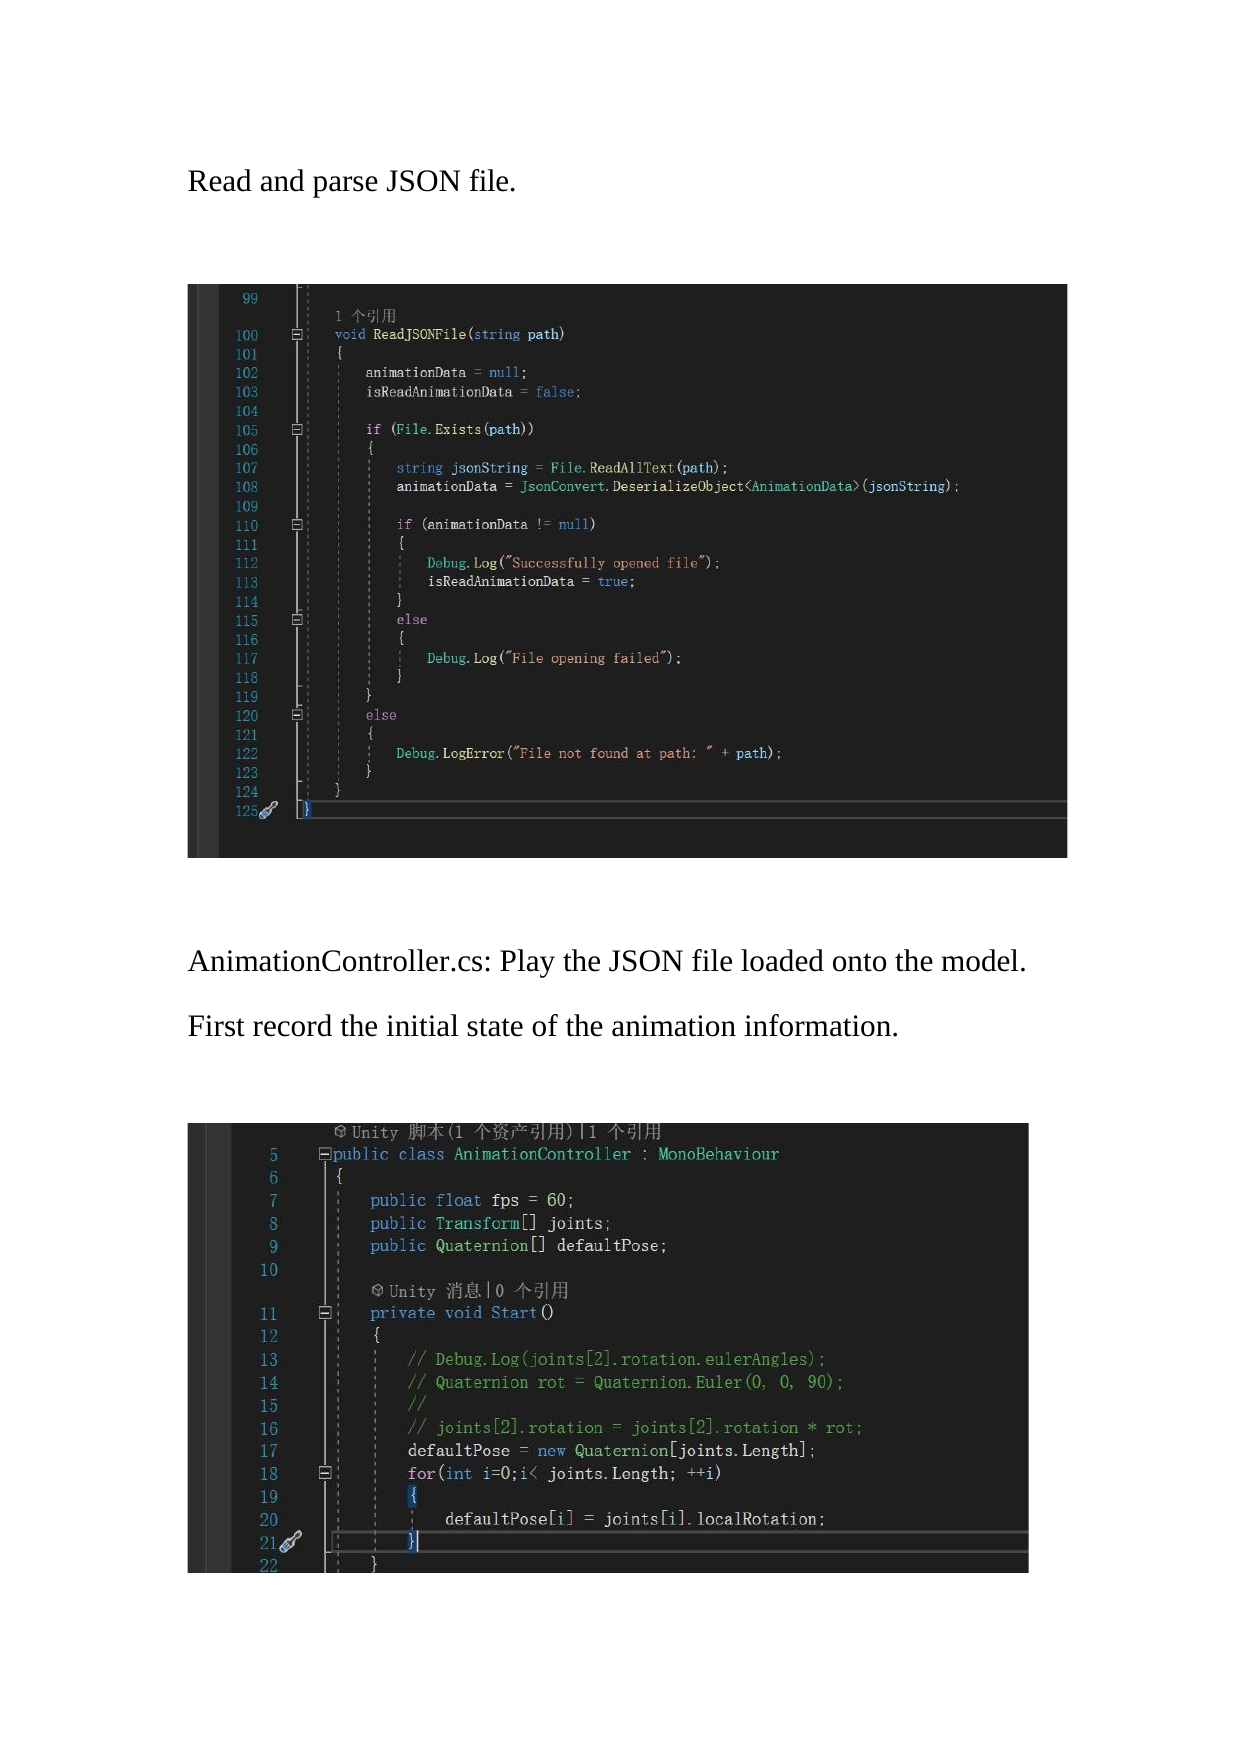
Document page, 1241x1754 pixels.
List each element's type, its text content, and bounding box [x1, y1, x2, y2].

picture [187, 1123, 1029, 1573]
text Read and parse JSON file. [187, 162, 1117, 198]
text AnimationController.cs: Play the JSON file loaded onto the model. First record the initial state of the animation information. [187, 943, 1052, 1044]
picture [187, 284, 1068, 858]
